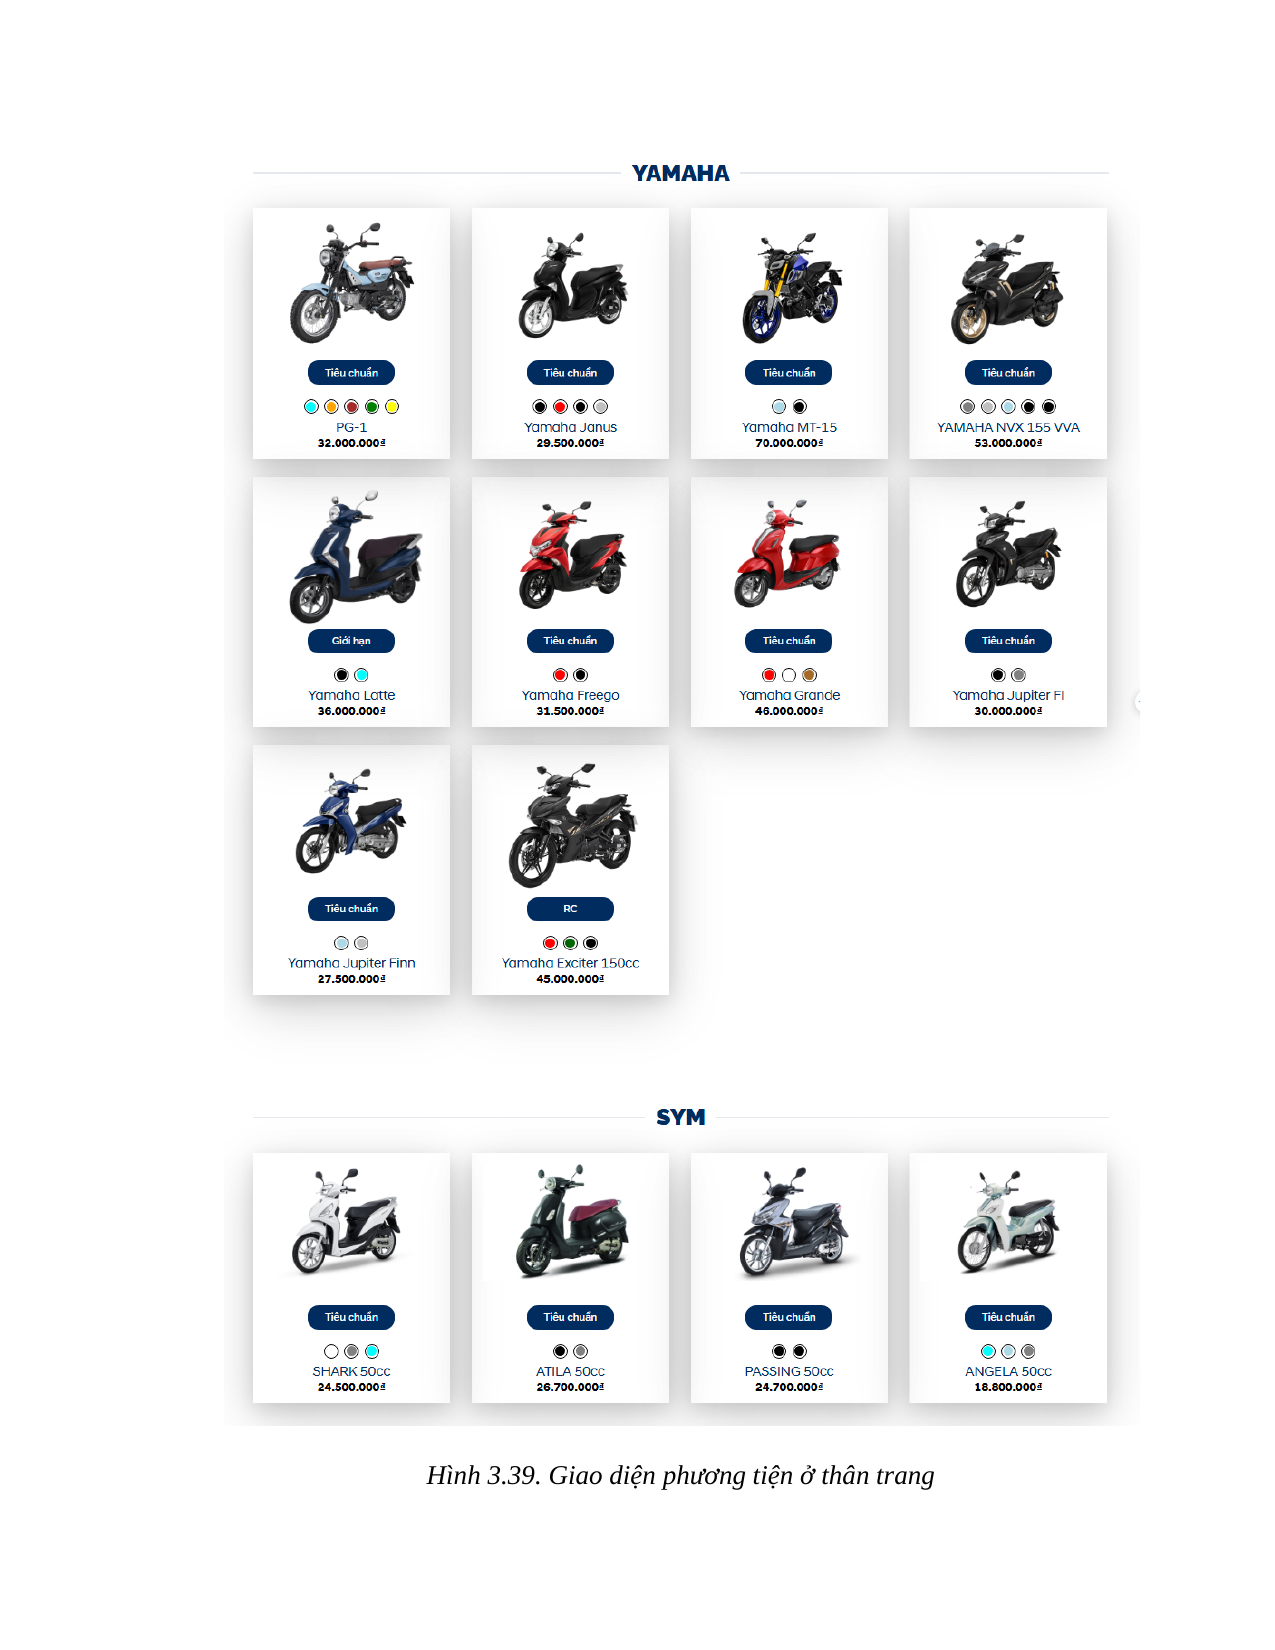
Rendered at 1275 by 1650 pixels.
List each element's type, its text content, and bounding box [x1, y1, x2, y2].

picture [223, 147, 1141, 1426]
